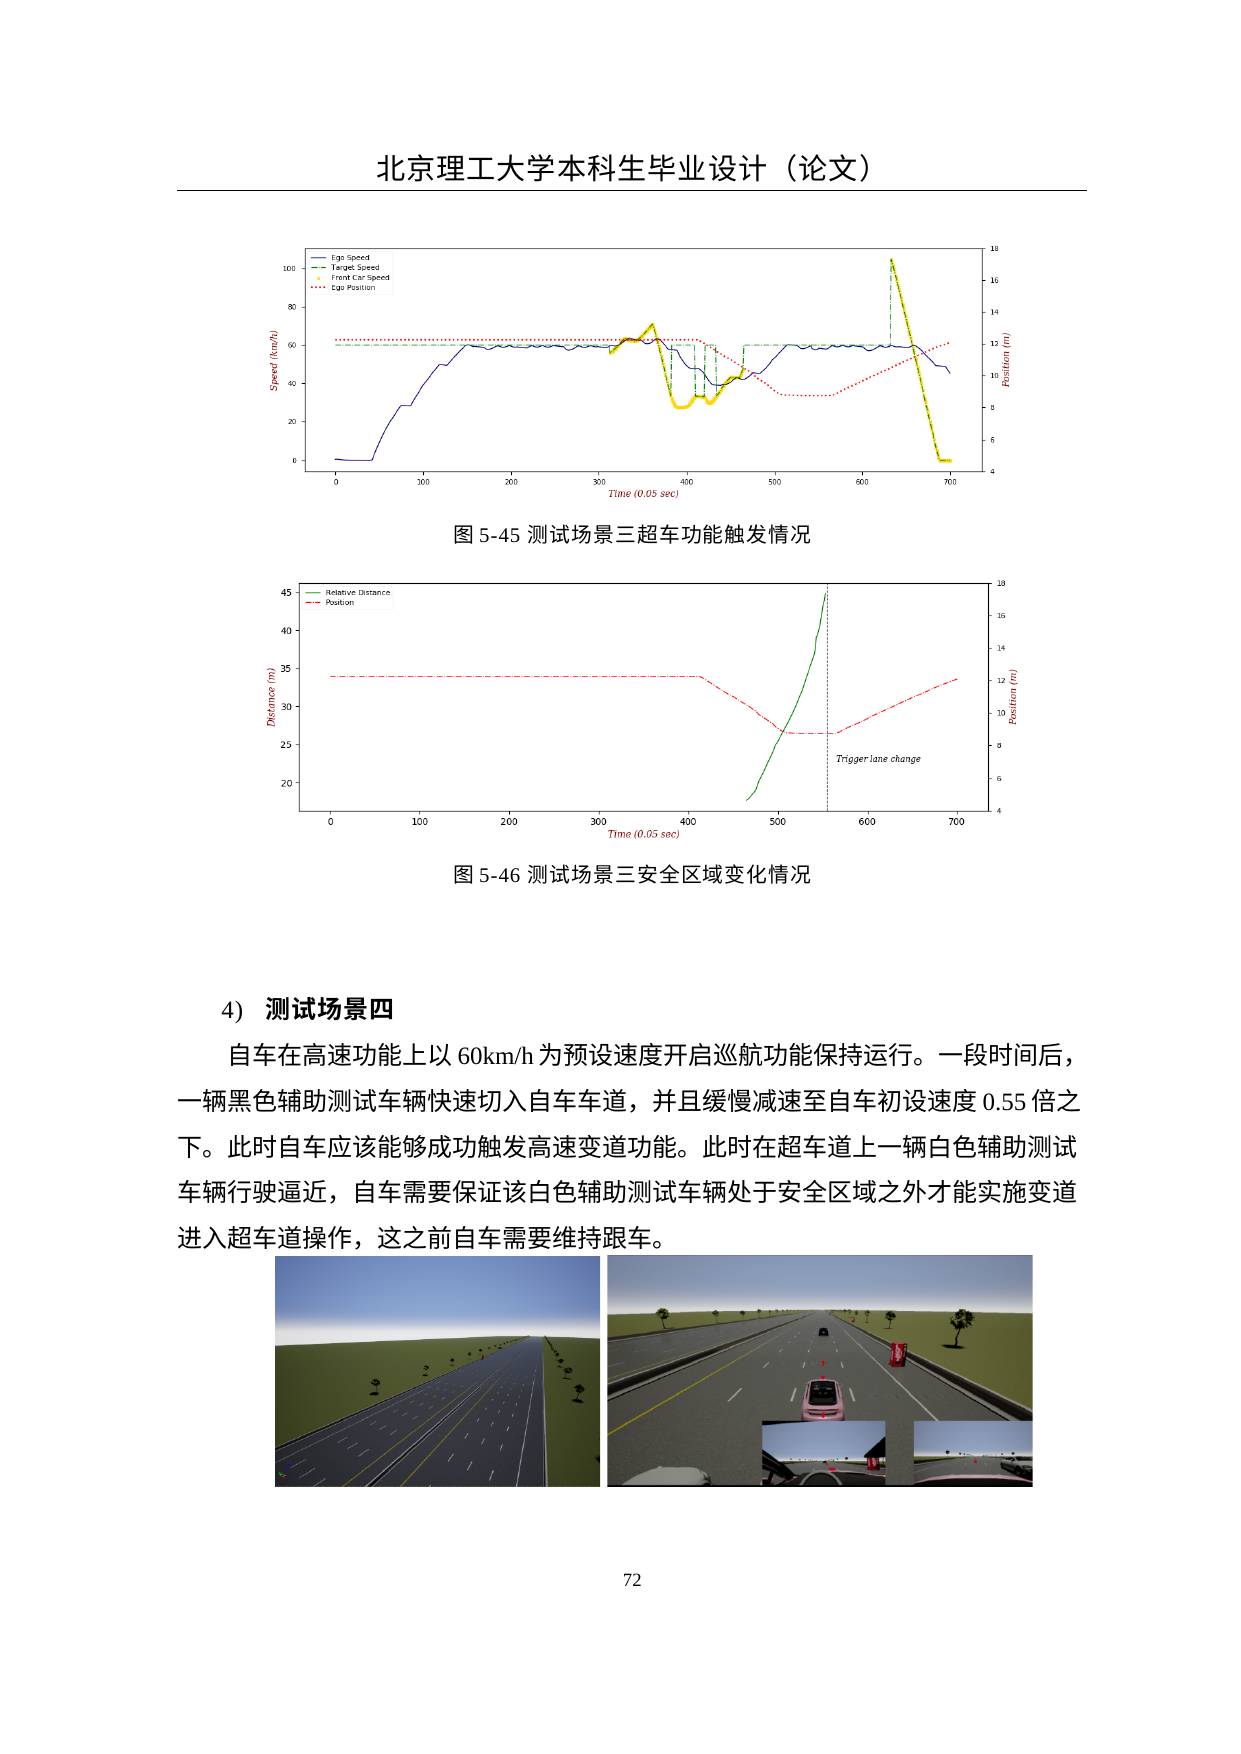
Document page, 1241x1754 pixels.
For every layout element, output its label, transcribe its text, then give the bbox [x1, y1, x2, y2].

picture [187, 548, 1077, 843]
text 图5-45 测试场景三超车功能触发情况 [177, 502, 1087, 548]
picture [275, 1256, 600, 1487]
picture [607, 1255, 1033, 1487]
list 测试场景四 [221, 980, 1087, 1026]
picture [195, 213, 1069, 503]
text 自车在高速功能上以60km/h为预设速度开启巡航功能保持运行。一段时间后，一辆黑色辅助测试车辆快速切入自车车道，并且缓慢减速至自车初设速度0.55倍之下。此时自车应该能够成功触发高速变道功能。此时在超车道上一辆白色辅助测试车辆行驶逼近，自车需要保证该白色辅助测试车辆处于安全区域之外才能实施变道进入超车道操作，这之前自车需要维持跟车。 [177, 1026, 1087, 1255]
text 图5-46 测试场景三安全区域变化情况 [177, 842, 1087, 888]
